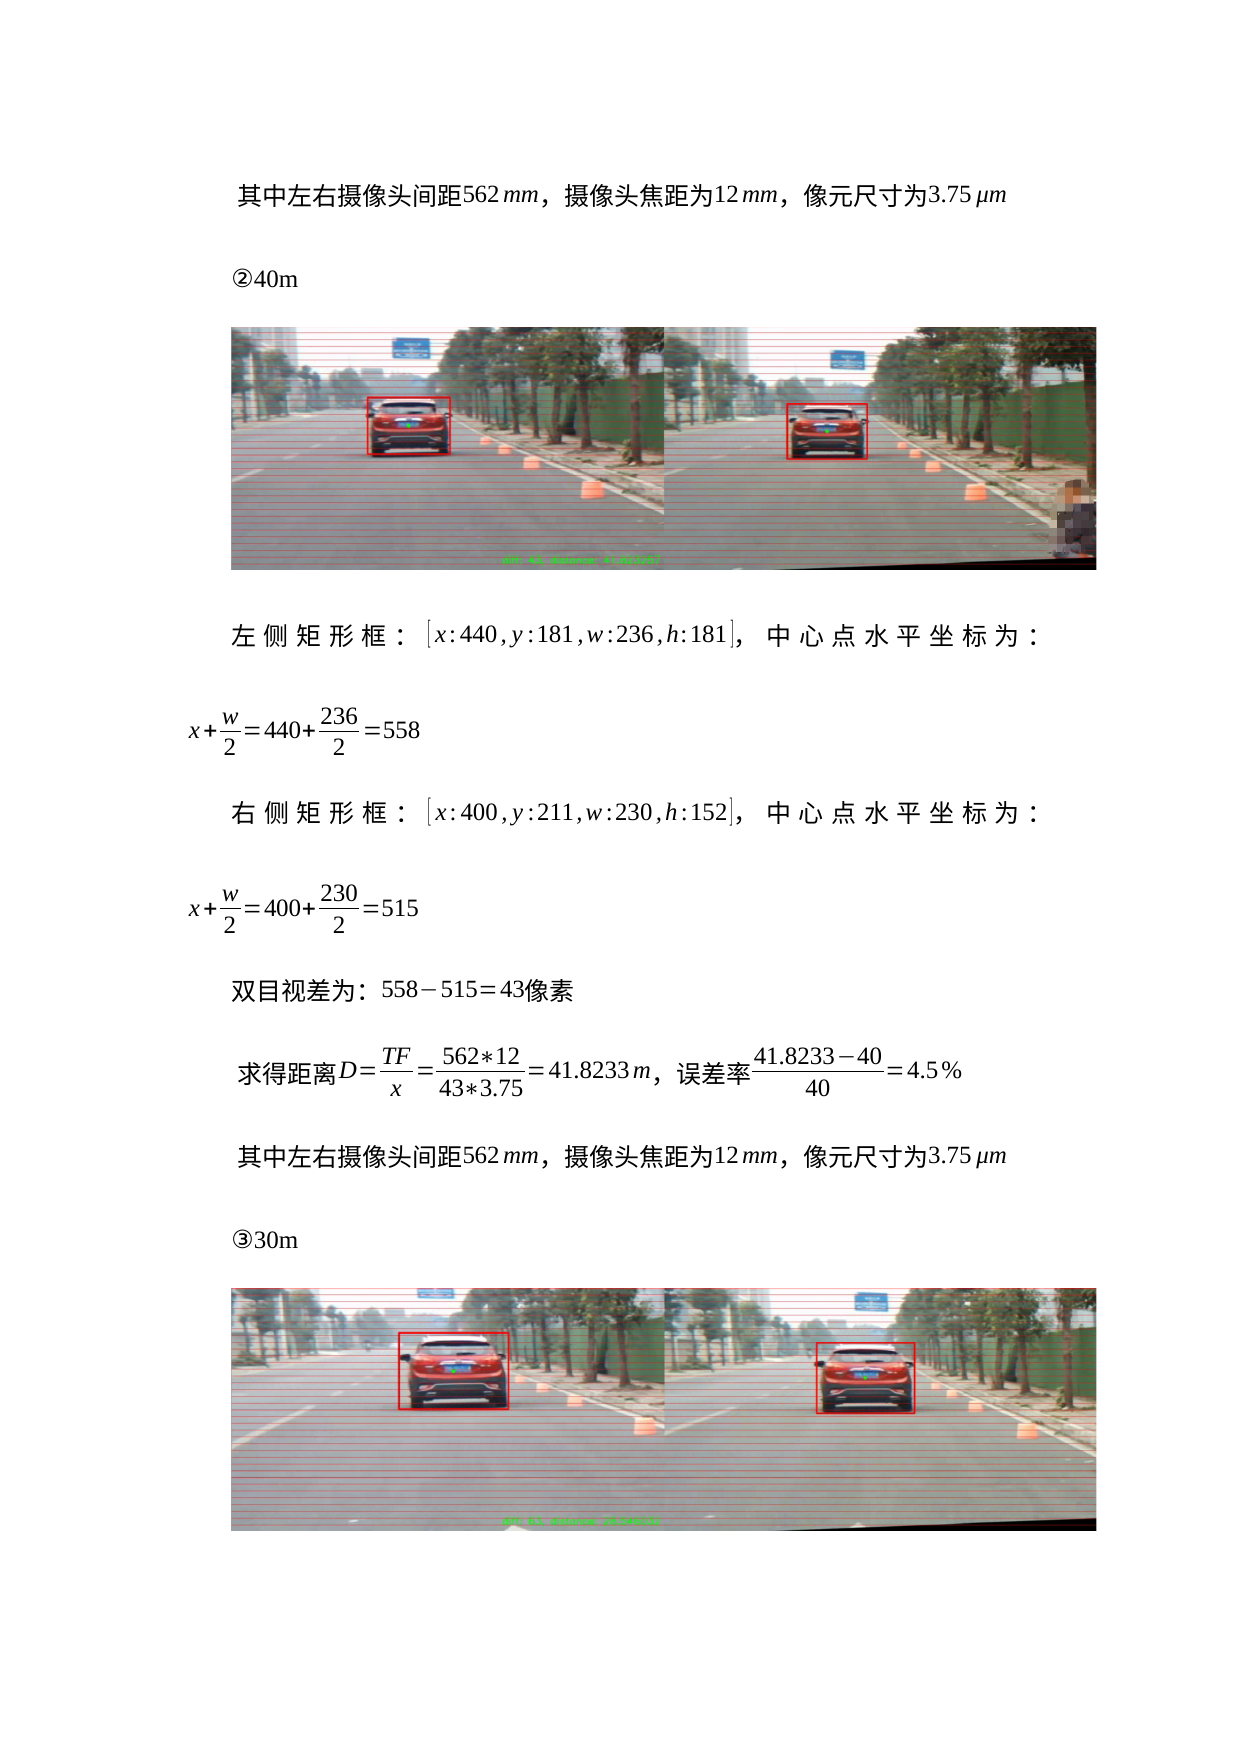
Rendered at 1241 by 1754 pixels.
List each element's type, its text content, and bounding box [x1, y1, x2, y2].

text ②40m [187, 245, 1053, 310]
text 其中左右摄像头间距，摄像头焦距为，像元尺寸为 [187, 162, 1053, 227]
picture [231, 327, 1097, 570]
text 右侧矩形框：，中心点水平坐标为： [187, 779, 1053, 942]
text 求得距离，误差率 [187, 1040, 1053, 1105]
text ③30m [187, 1206, 1053, 1271]
text 左侧矩形框：，中心点水平坐标为： [187, 602, 1053, 764]
text 双目视差为：像素 [187, 957, 1053, 1022]
picture [231, 1288, 1097, 1531]
text 其中左右摄像头间距，摄像头焦距为，像元尺寸为 [187, 1123, 1053, 1188]
